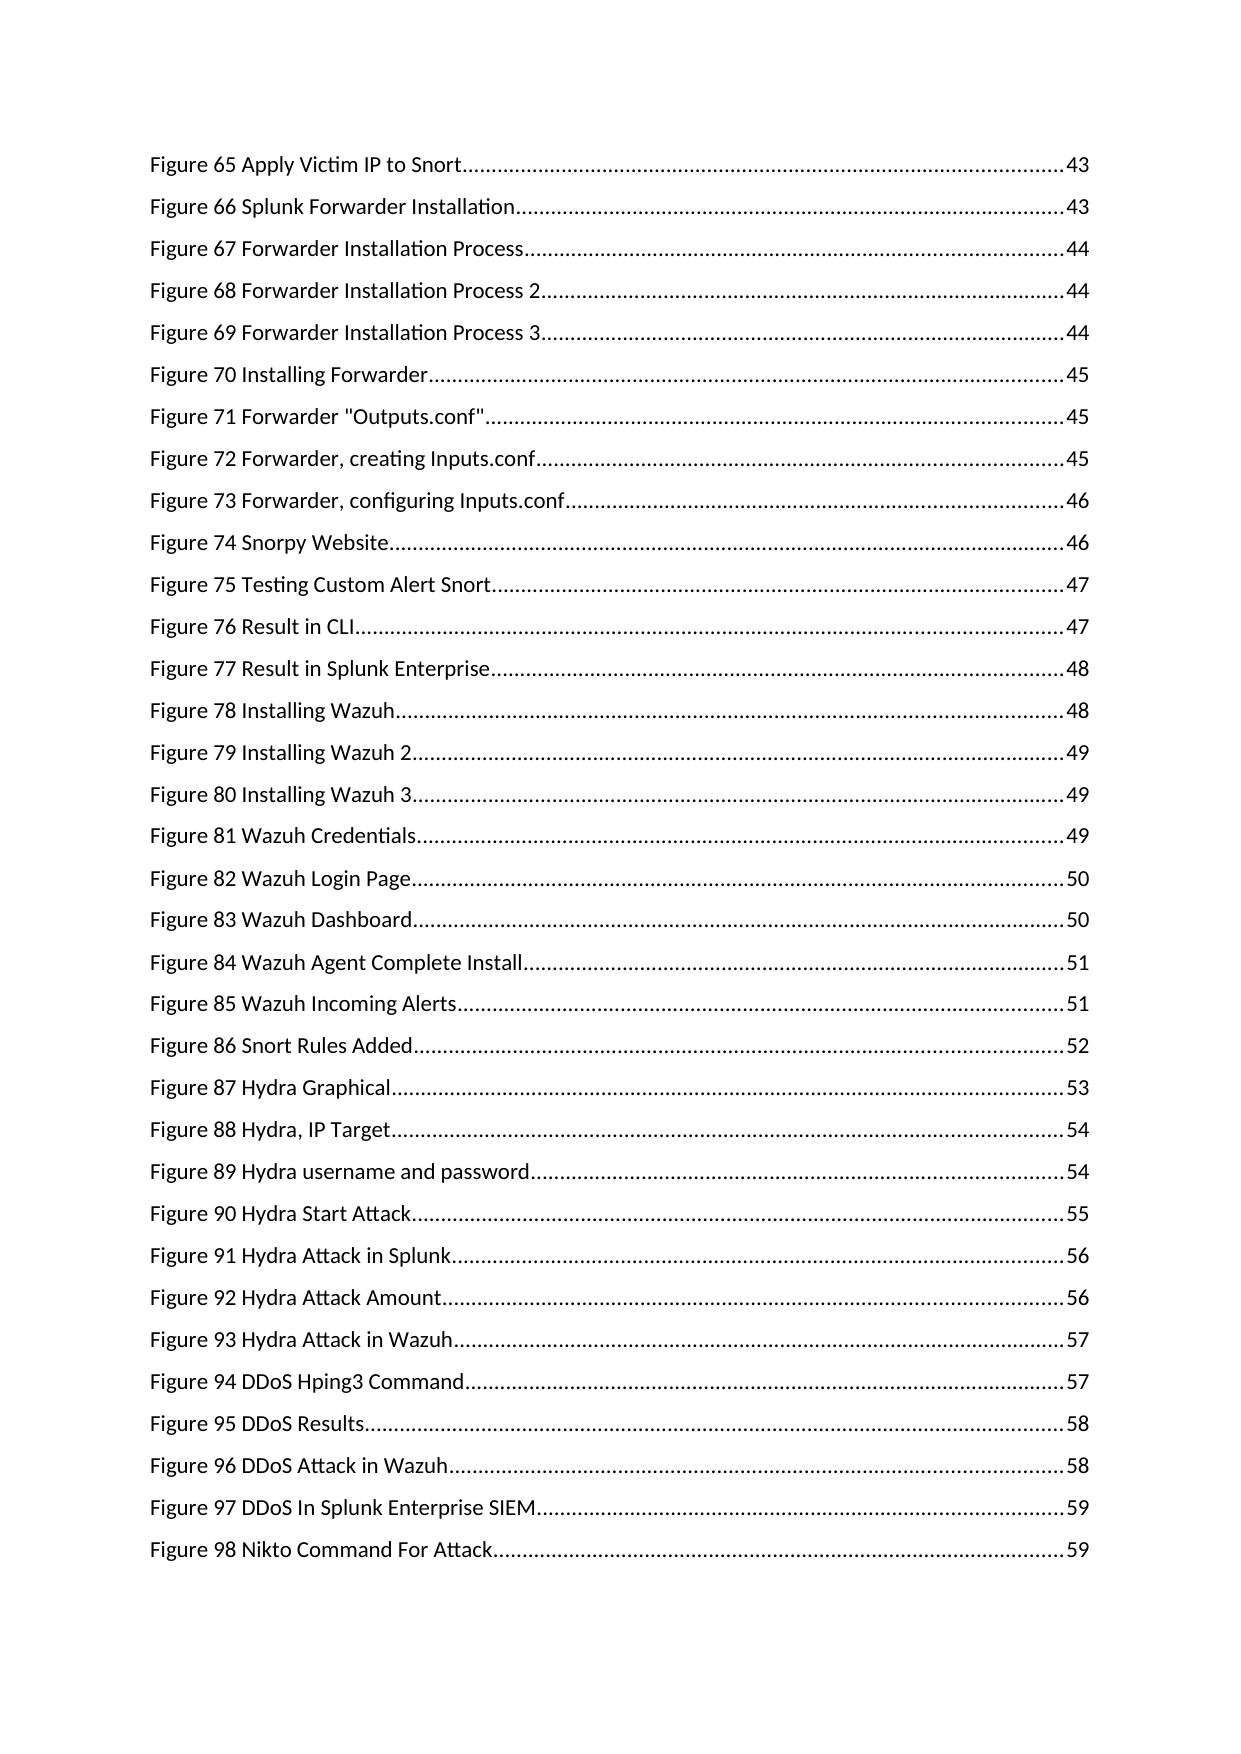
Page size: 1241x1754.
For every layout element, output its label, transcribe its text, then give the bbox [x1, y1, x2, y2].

text Figure 87 Hydra Graphical 53 [150, 1073, 1090, 1102]
text Figure 86 Snort Rules Added 52 [150, 1032, 1090, 1059]
text Figure 79 Installing Wazuh 2 49 [150, 738, 1090, 766]
text Figure 69 Forwarder Installation Process 3 44 [150, 318, 1090, 346]
text Figure 89 Hydra username and password 54 [150, 1157, 1090, 1186]
text Figure 96 DDoS Attack in Wazuh 58 [150, 1451, 1090, 1479]
text Figure 71 Forwarder "Outputs.conf" 45 [150, 402, 1090, 430]
text Figure 94 DDoS Hping3 Command 57 [150, 1367, 1090, 1395]
text Figure 83 Wazuh Dashboard 50 [150, 906, 1090, 934]
text Figure 65 Apply Victim IP to Snort 43 [150, 150, 1090, 178]
text Figure 68 Forwarder Installation Process 2 44 [150, 276, 1090, 304]
text Figure 80 Installing Wazuh 3 49 [150, 780, 1090, 808]
text Figure 72 Forwarder, creating Inputs.conf 45 [150, 444, 1090, 472]
text Figure 74 Snorpy Website 46 [150, 528, 1090, 556]
text Figure 92 Hydra Attack Amount 56 [150, 1283, 1090, 1311]
text Figure 78 Installing Wazuh 48 [150, 696, 1090, 724]
text Figure 95 DDoS Results 58 [150, 1409, 1090, 1437]
text Figure 88 Hydra, IP Target 54 [150, 1116, 1090, 1143]
text Figure 98 Nikto Command For Attack 59 [150, 1535, 1090, 1563]
text Figure 75 Testing Custom Alert Snort 47 [150, 570, 1090, 598]
text Figure 90 Hydra Start Attack 55 [150, 1199, 1090, 1227]
text Figure 97 DDoS In Splunk Enterprise SIEM 59 [150, 1493, 1090, 1521]
text Figure 82 Wazuh Login Page 50 [150, 864, 1090, 892]
text Figure 91 Hydra Attack in Splunk 56 [150, 1241, 1090, 1269]
text Figure 66 Splunk Forwarder Installation 43 [150, 192, 1090, 220]
text Figure 76 Result in CLI 47 [150, 612, 1090, 640]
text Figure 93 Hydra Attack in Wazuh 57 [150, 1325, 1090, 1353]
text Figure 73 Forwarder, configuring Inputs.conf 46 [150, 486, 1090, 514]
text Figure 67 Forwarder Installation Process 44 [150, 234, 1090, 262]
text Figure 81 Wazuh Credentials 49 [150, 822, 1090, 850]
text Figure 84 Wazuh Agent Complete Install 51 [150, 948, 1090, 976]
text Figure 70 Installing Forwarder 45 [150, 360, 1090, 388]
text Figure 77 Result in Splunk Enterprise 48 [150, 654, 1090, 682]
text Figure 85 Wazuh Incoming Alerts 51 [150, 989, 1090, 1018]
